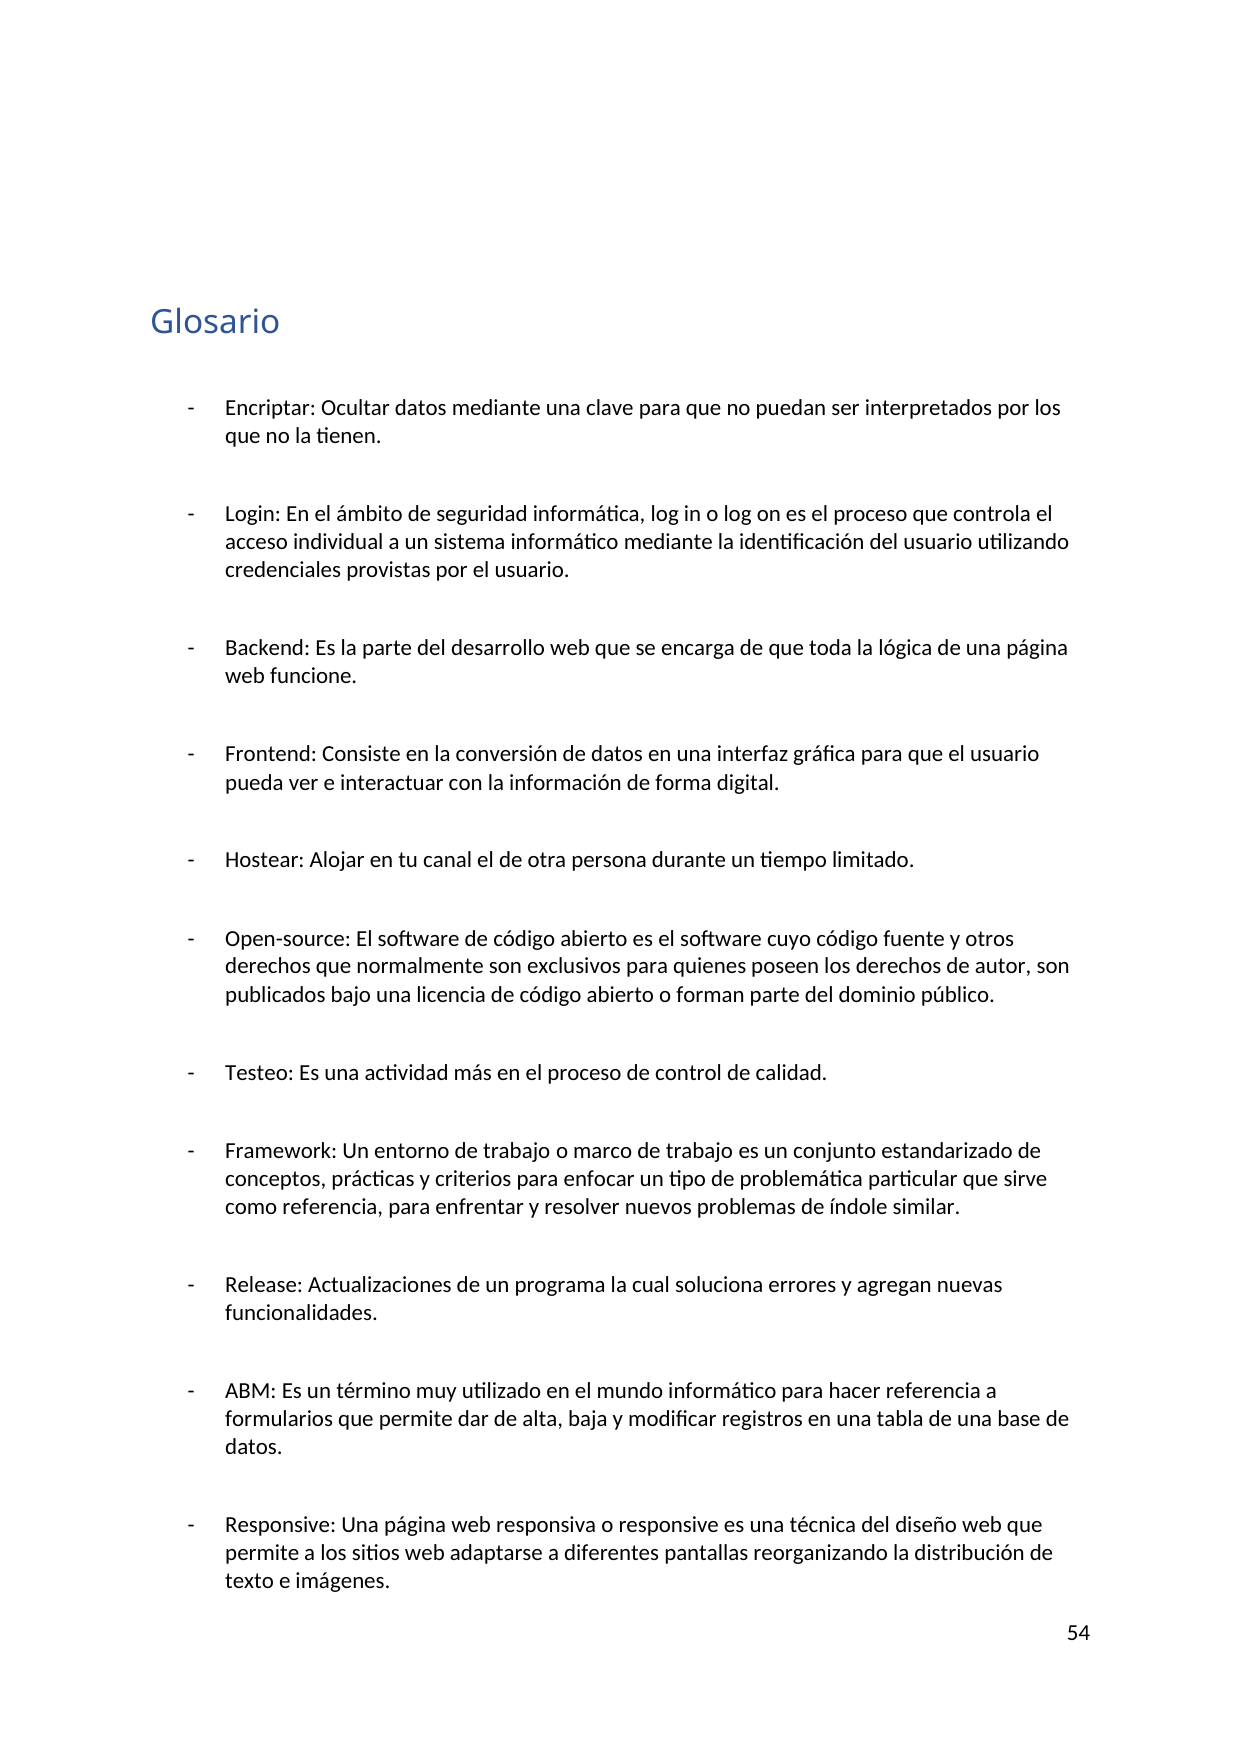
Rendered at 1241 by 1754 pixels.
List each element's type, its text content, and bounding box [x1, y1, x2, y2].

list ABM: Es un término muy utilizado en el mundo informático para hacer referencia a formularios que permite dar de alta, baja y modificar registros en una tabla de una base de datos. [187, 1376, 1090, 1460]
list Frontend: Consiste en la conversión de datos en una interfaz gráfica para que el usuario pueda ver e interactuar con la información de forma digital. [187, 739, 1090, 796]
list Open-source: El software de código abierto es el software cuyo código fuente y otros derechos que normalmente son exclusivos para quienes poseen los derechos de autor, son publicados bajo una licencia de código abierto o forman parte del dominio público. [187, 924, 1090, 1008]
list Release: Actualizaciones de un programa la cual soluciona errores y agregan nuevas funcionalidades. [187, 1270, 1090, 1326]
list Login: En el ámbito de seguridad informática, log in o log on es el proceso que controla el acceso individual a un sistema informático mediante la identificación del usuario utilizando credenciales provistas por el usuario.​ [187, 499, 1090, 583]
list Encriptar: Ocultar datos mediante una clave para que no puedan ser interpretados por los que no la tienen. [187, 393, 1090, 449]
list Hostear: Alojar en tu canal el de otra persona durante un tiempo limitado. [187, 846, 1090, 874]
list Backend: Es la parte del desarrollo web que se encarga de que toda la lógica de una página web funcione. [187, 633, 1090, 689]
list Framework: Un entorno de trabajo​ o marco de trabajo​ es un conjunto estandarizado de conceptos, prácticas y criterios para enfocar un tipo de problemática particular que sirve como referencia, para enfrentar y resolver nuevos problemas de índole similar. [187, 1136, 1090, 1220]
list Testeo: Es una actividad más en el proceso de control de calidad. [187, 1058, 1090, 1086]
subtitle Glosario [150, 298, 1090, 343]
list Responsive: Una página web responsiva o responsive es una técnica del diseño web que permite a los sitios web adaptarse a diferentes pantallas reorganizando la distribución de texto e imágenes. [187, 1510, 1090, 1594]
